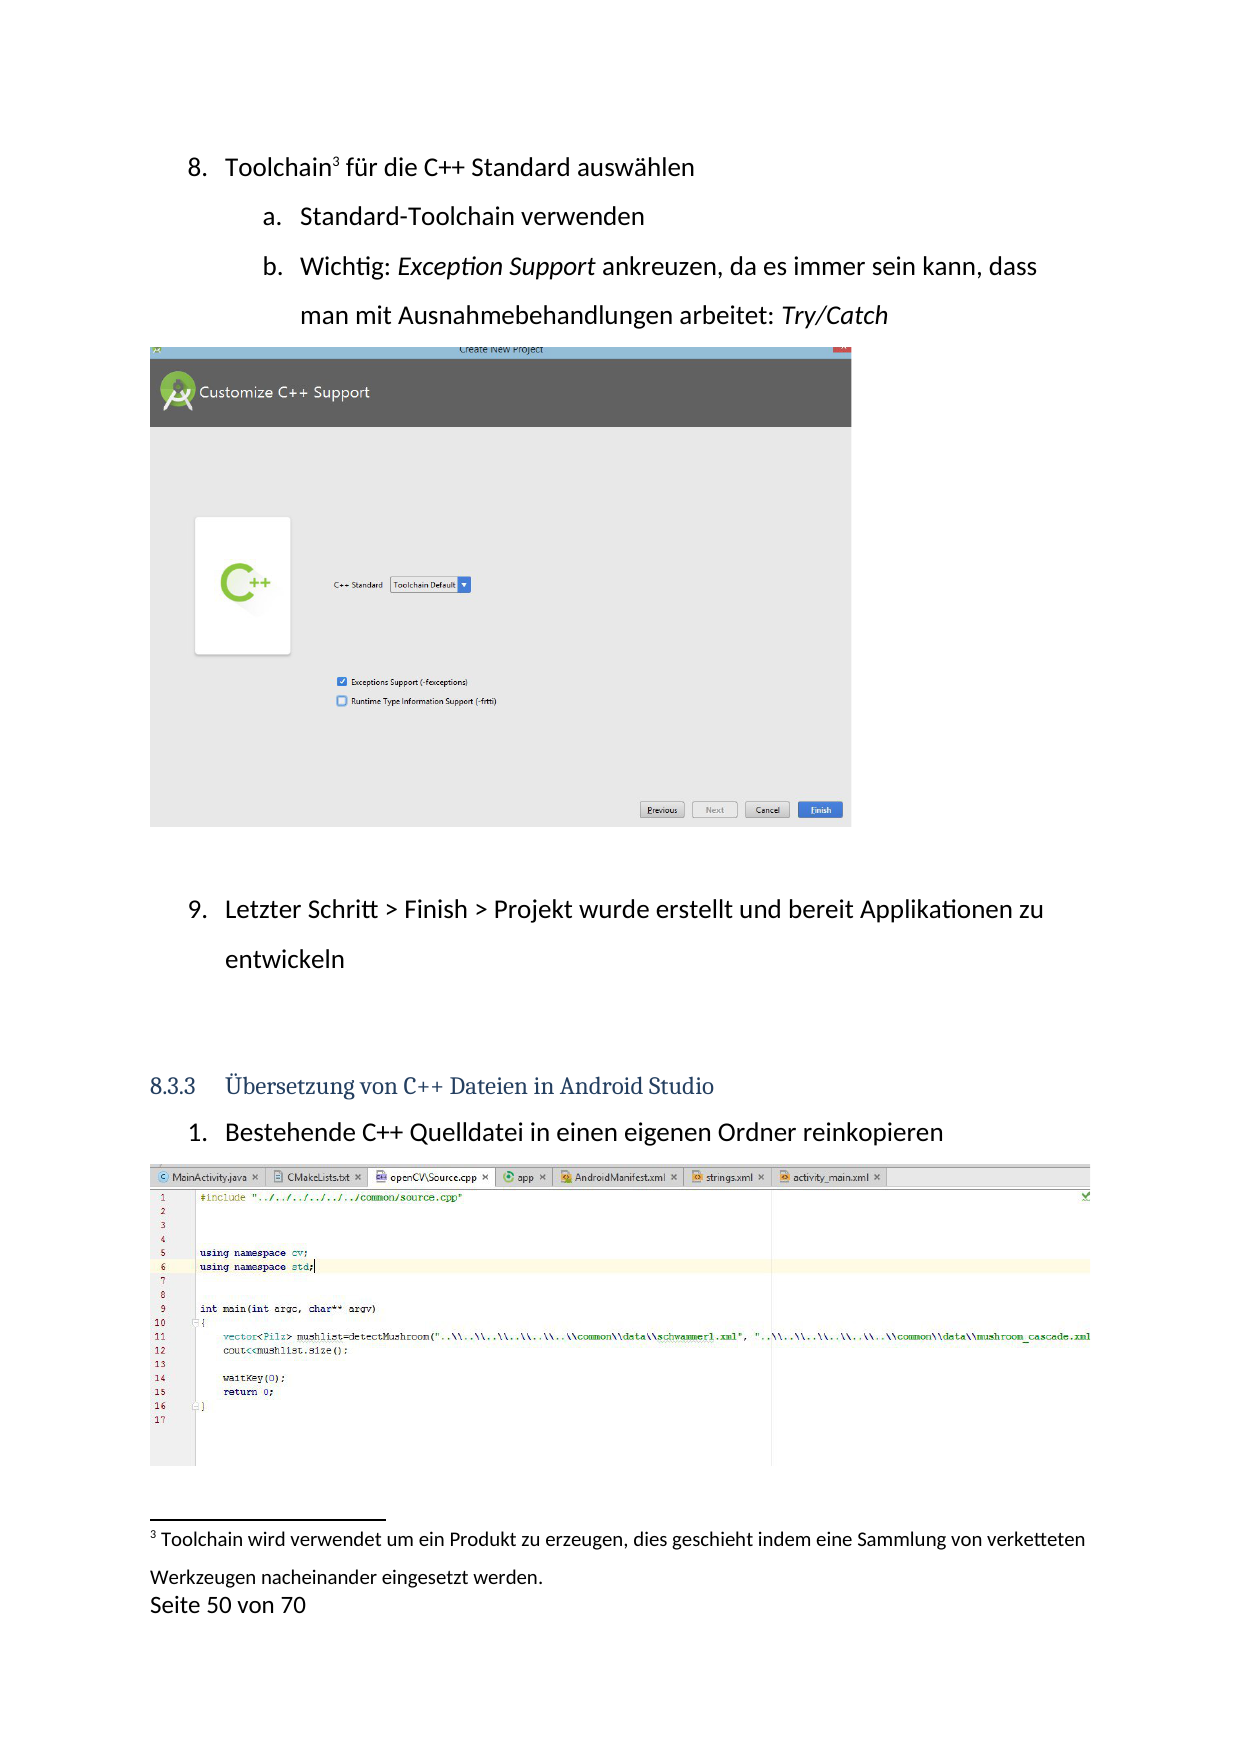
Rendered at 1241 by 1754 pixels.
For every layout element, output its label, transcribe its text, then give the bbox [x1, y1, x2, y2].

list Bestehende C++ Quelldatei in einen eigenen Ordner reinkopieren [187, 1115, 1090, 1148]
subtitle Übersetzung von C++ Dateien in Android Studio [150, 1072, 1090, 1100]
list Standard-Toolchain verwenden [262, 199, 1090, 232]
list Toolchain für die C++ Standard auswählen [187, 150, 1090, 183]
list Wichtig: Exception Support ankreuzen, da es immer sein kann, dass man mit Ausnahmebehandlungen arbeitet: Try/Catch [262, 249, 1090, 331]
list Letzter Schritt > Finish > Projekt wurde erstellt und bereit Applikationen zu entwickeln [187, 892, 1090, 975]
picture [150, 347, 852, 827]
picture [150, 1164, 1091, 1466]
